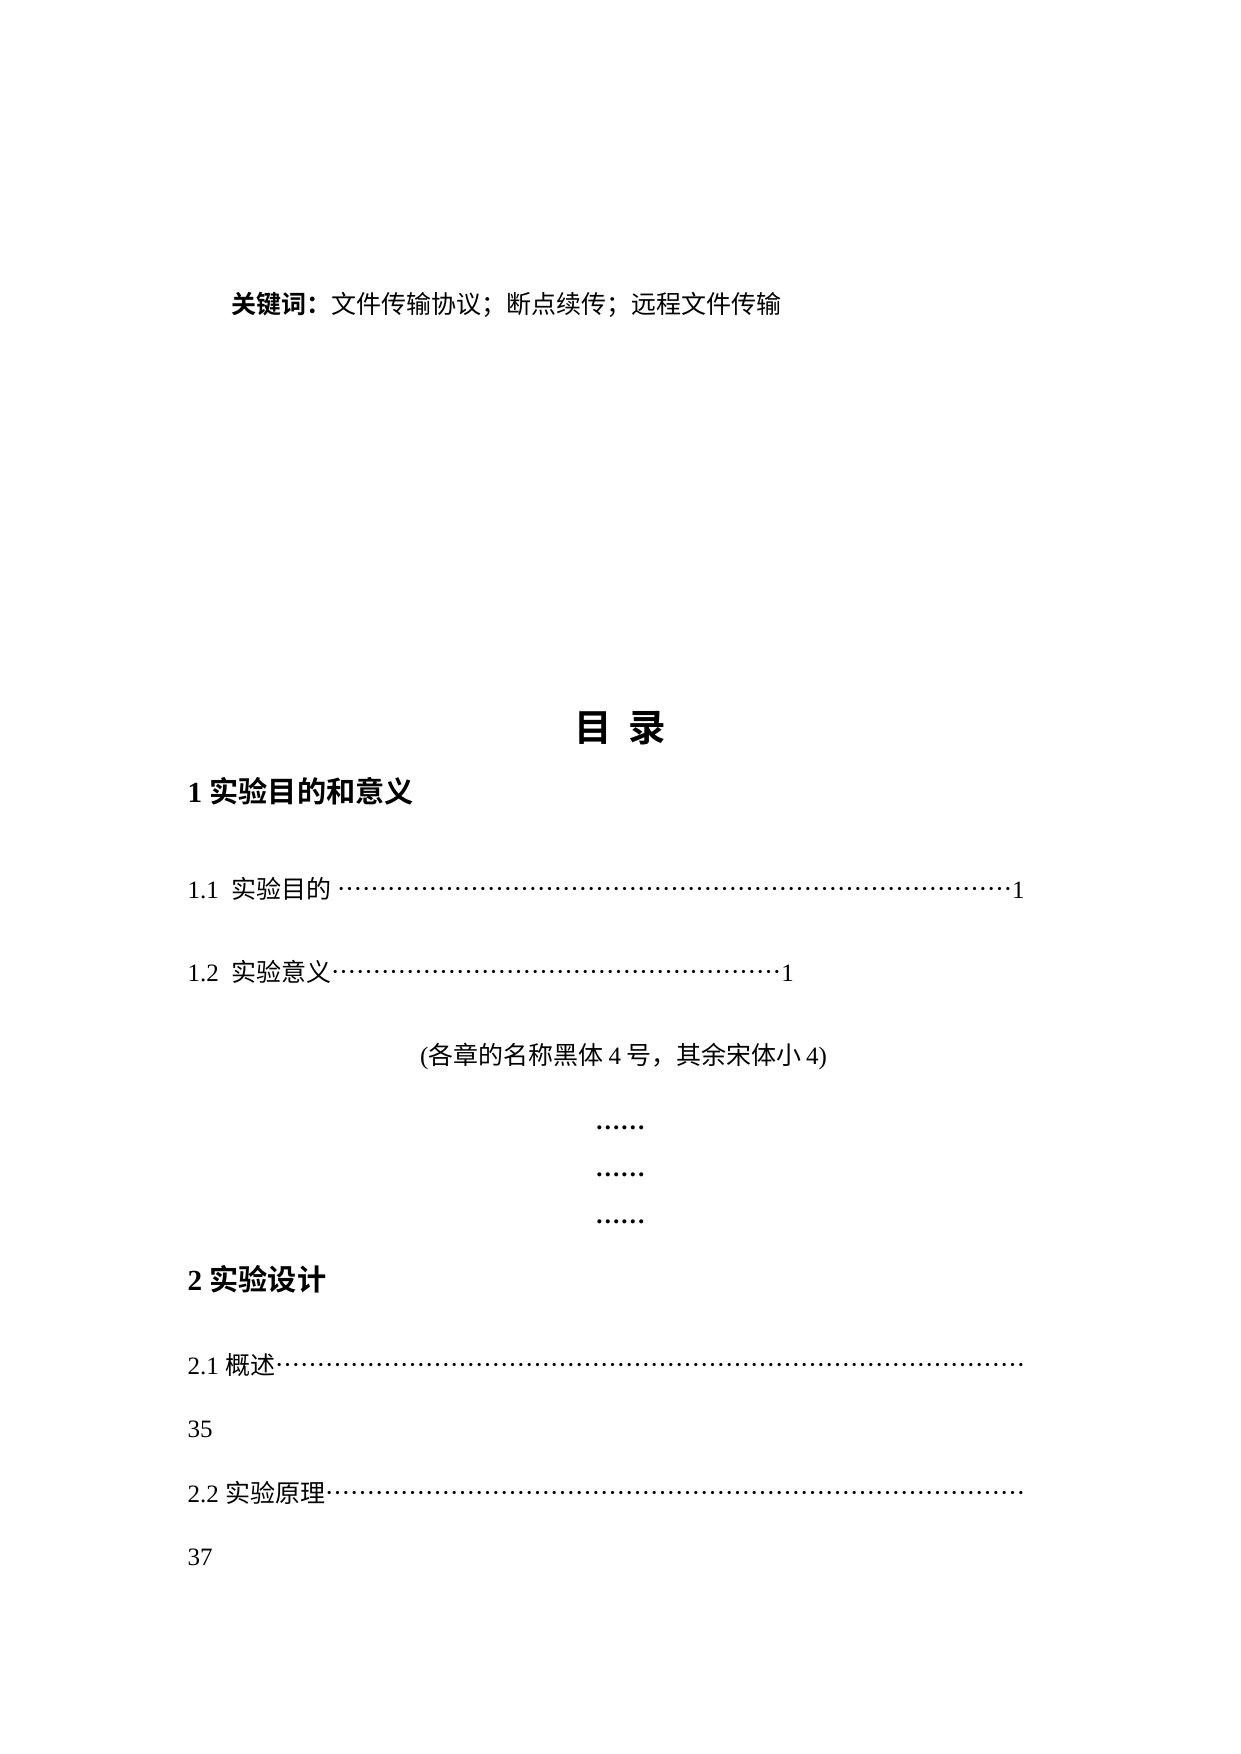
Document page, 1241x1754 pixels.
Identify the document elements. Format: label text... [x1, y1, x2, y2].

text 1.1 实验目的 ………………………………………………………………………1 [187, 855, 1053, 920]
text …… [187, 1104, 1053, 1137]
text 2.1 概述……………………………………………………………………………… 35 [187, 1331, 1053, 1445]
text …… [187, 1198, 1053, 1231]
text 1 实验目的和意义 [187, 758, 1053, 823]
text …… [187, 1151, 1053, 1184]
text 关键词：文件传输协议；断点续传；远程文件传输 [187, 270, 1053, 335]
text 2 实验设计 [187, 1245, 1053, 1310]
text 1.2 实验意义………………………………………………1 [187, 938, 1053, 1003]
text (各章的名称黑体4号，其余宋体小4) [187, 1021, 1053, 1086]
text 目 录 [187, 693, 1053, 758]
text 2.2 实验原理………………………………………………………………………… 37 [187, 1459, 1053, 1573]
